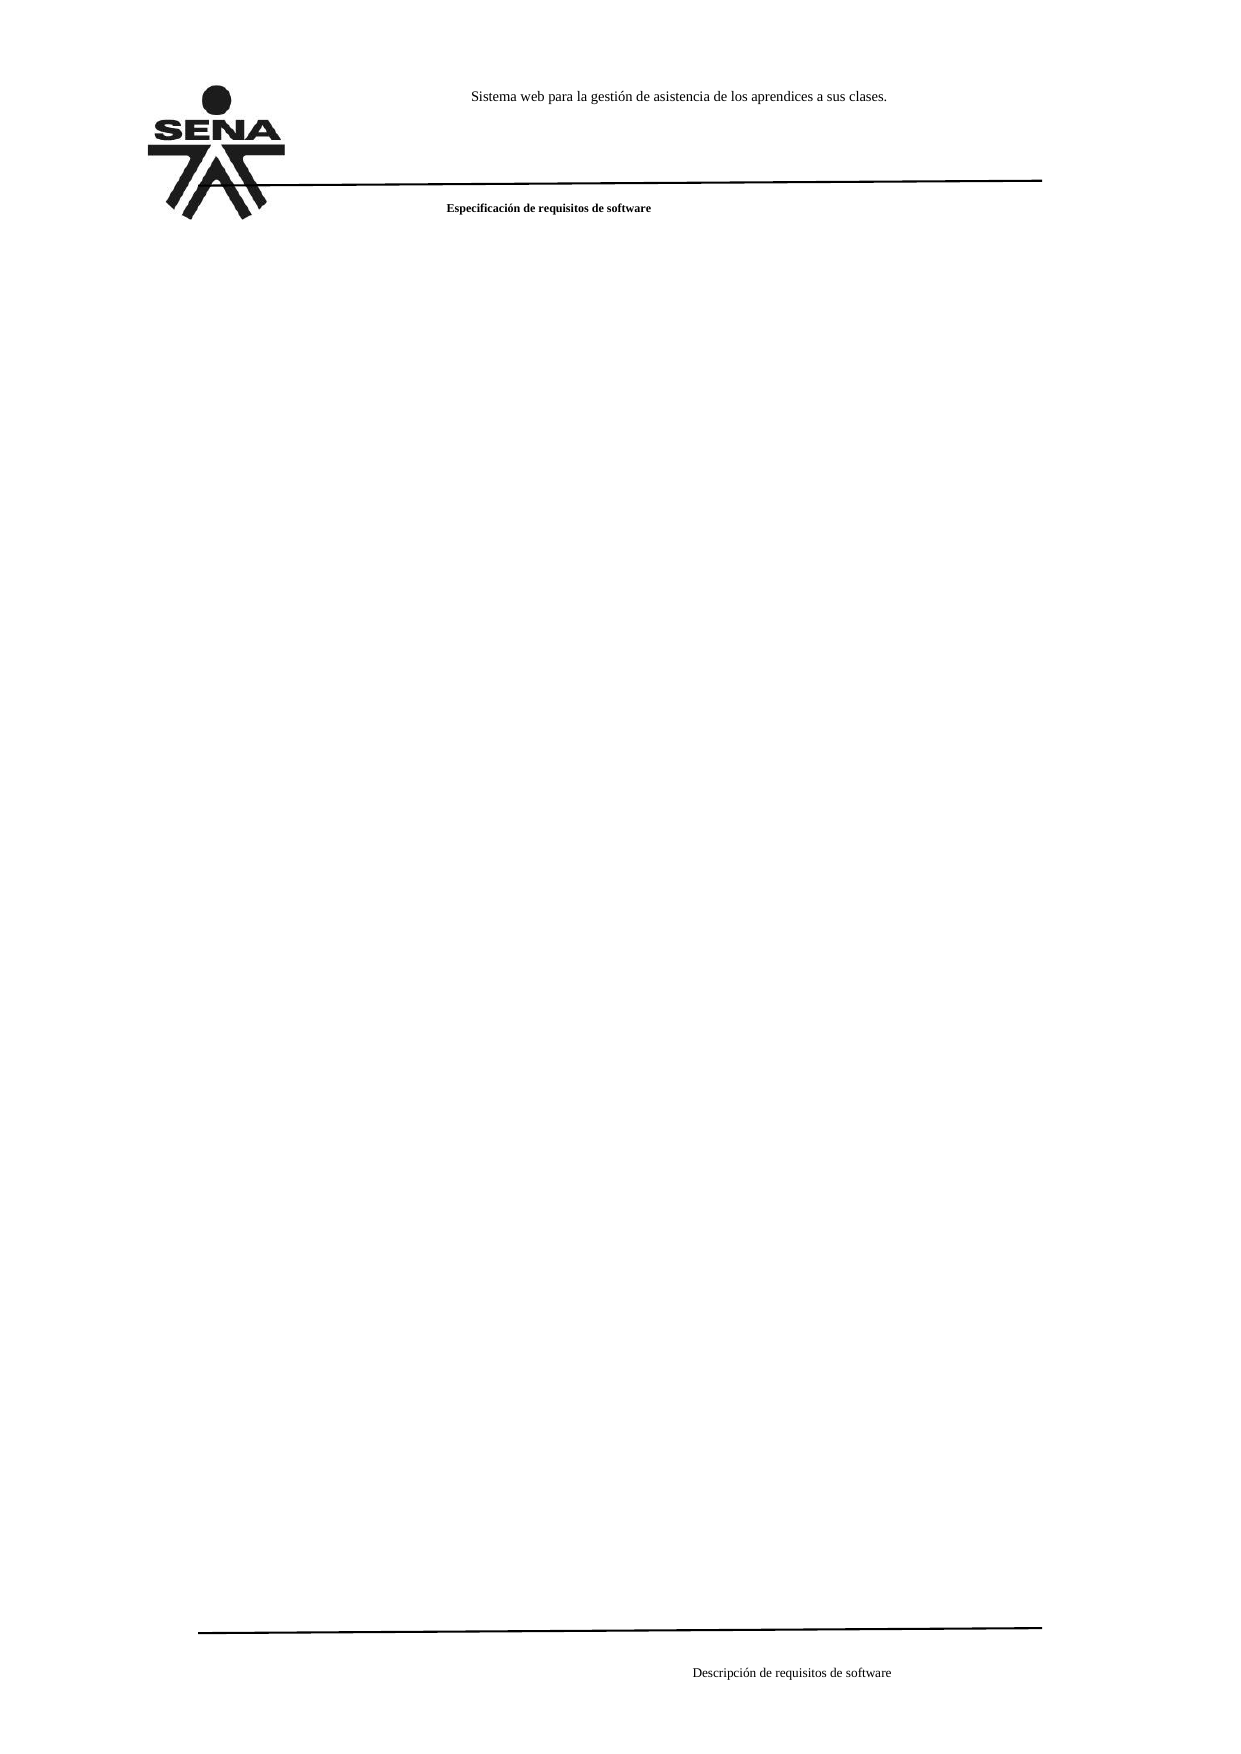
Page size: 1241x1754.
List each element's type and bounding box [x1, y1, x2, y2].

picture [147, 82, 285, 220]
